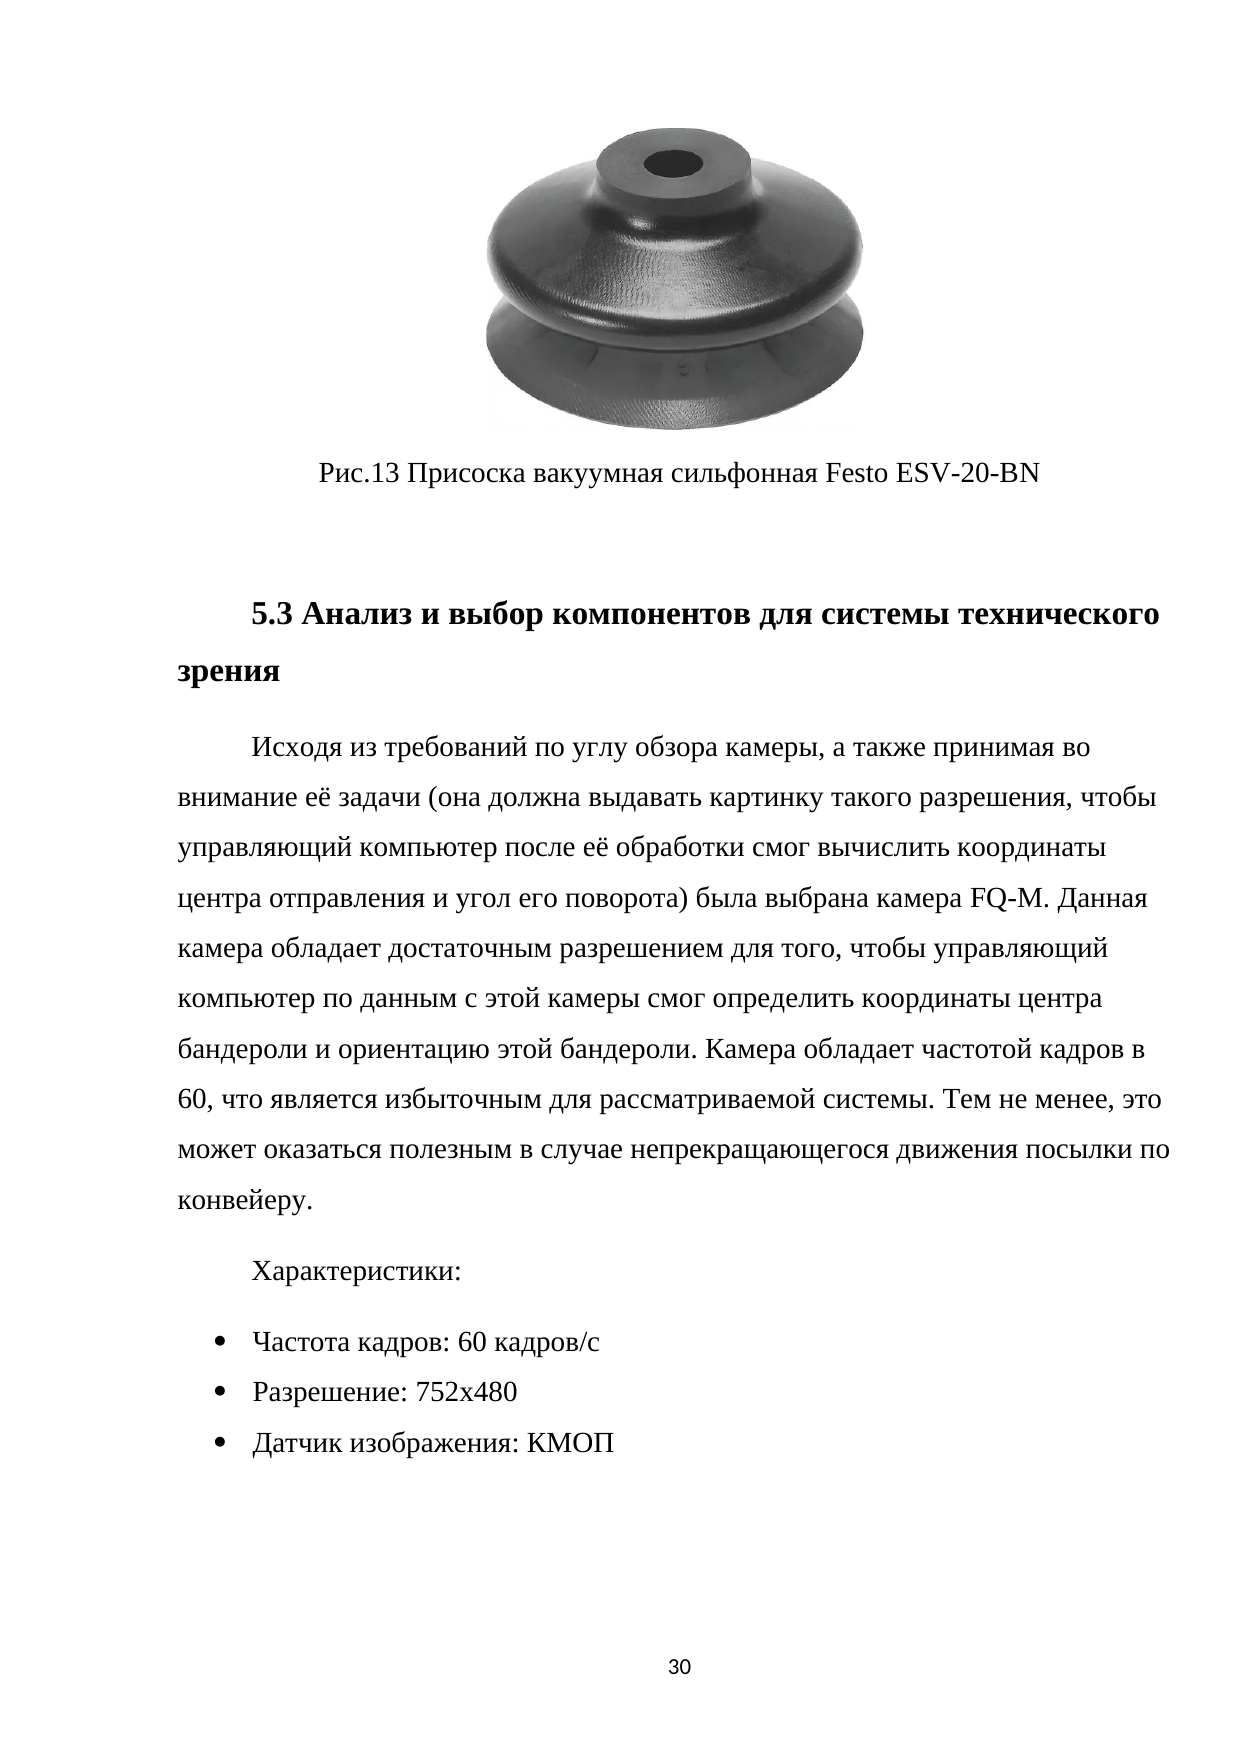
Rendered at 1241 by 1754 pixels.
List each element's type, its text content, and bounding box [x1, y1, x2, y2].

text Исходя из требований по углу обзора камеры, а также принимая во внимание её задачи (она должна выдавать картинку такого разрешения, чтобы управляющий компьютер после её обработки смог вычислить координаты центра отправления и угол его поворота) была выбрана камера FQ-M. Данная камера обладает достаточным разрешением для того, чтобы управляющий компьютер по данным с этой камеры смог определить координаты центра бандероли и ориентацию этой бандероли. Камера обладает частотой кадров в 60, что является избыточным для рассматриваемой системы. Тем не менее, это может оказаться полезным в случае непрекращающегося движения посылки по конвейеру. [177, 729, 1181, 1215]
subtitle 5.3 Анализ и выбор компонентов для системы технического зрения [177, 593, 1181, 689]
list Частота кадров: 60 кадров/с [215, 1324, 1181, 1358]
text Характеристики: [177, 1253, 1181, 1286]
text Рис.13 Присоска вакуумная сильфонная Festo ESV-20-BN [177, 455, 1181, 488]
list Разрешение: 752х480 [215, 1374, 1181, 1408]
picture [480, 118, 879, 441]
list Датчик изображения: КМОП [215, 1425, 1181, 1458]
